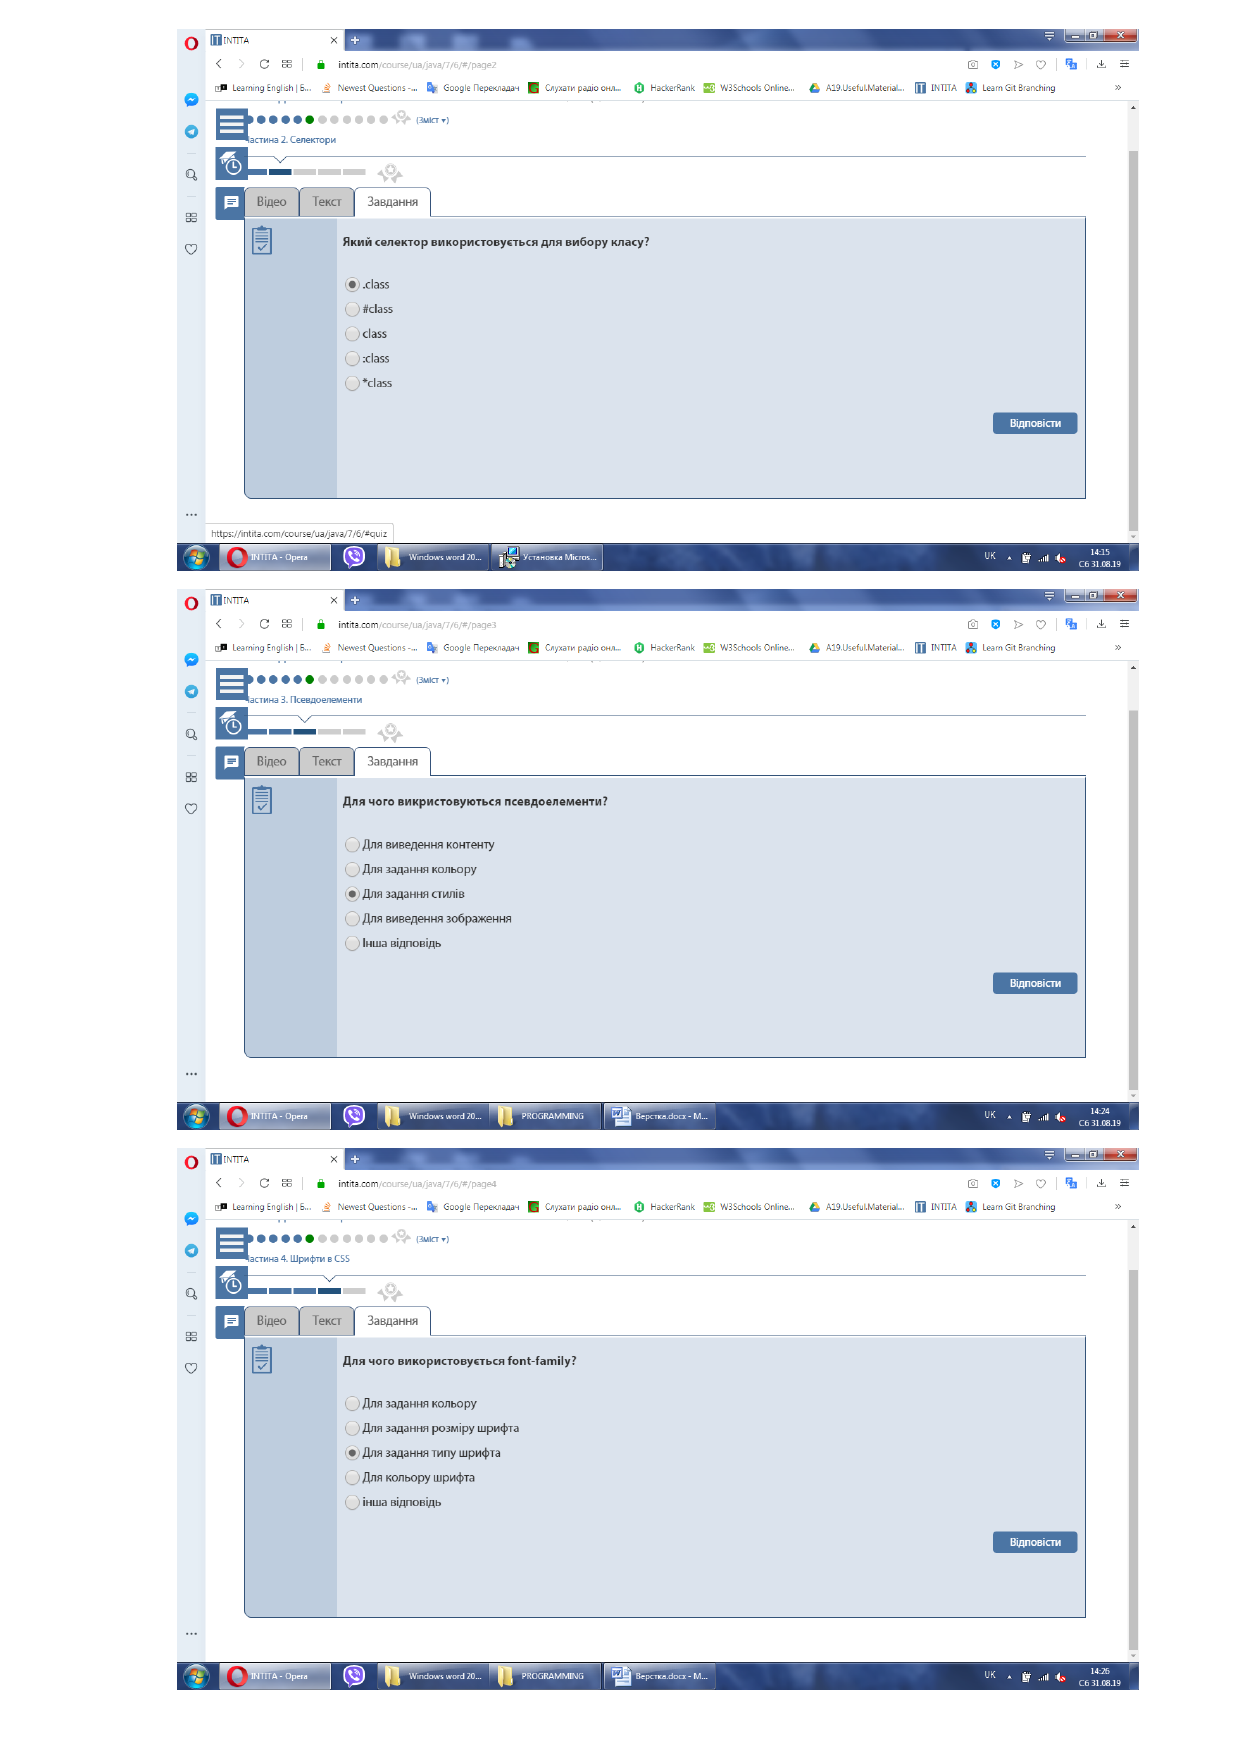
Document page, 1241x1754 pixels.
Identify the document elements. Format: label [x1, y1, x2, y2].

picture [177, 1148, 1139, 1690]
picture [177, 29, 1139, 571]
picture [177, 589, 1139, 1130]
